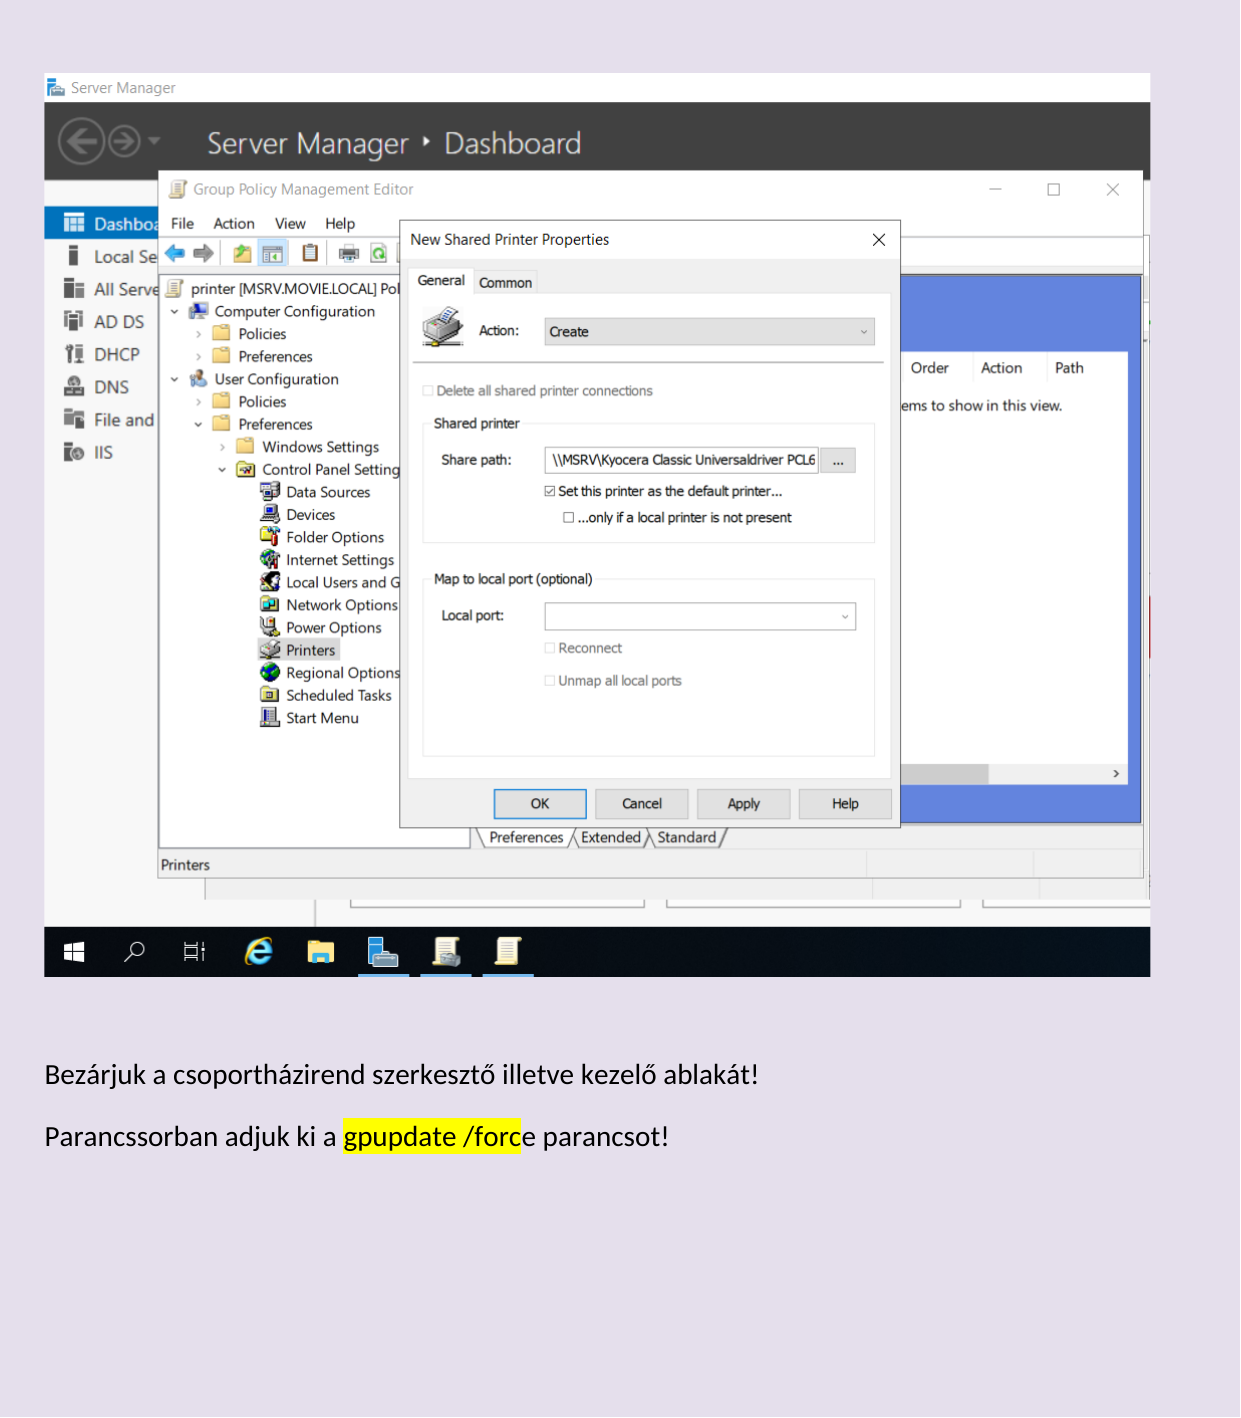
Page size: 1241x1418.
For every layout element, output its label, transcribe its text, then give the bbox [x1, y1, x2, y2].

text Parancssorban adjuk ki a gpupdate /force parancsot! [44, 1118, 343, 1154]
text Bezárjuk a csoportházirend szerkesztő illetve kezelő ablakát! [44, 1056, 1196, 1092]
picture [44, 73, 1151, 977]
text Parancssorban adjuk ki a gpupdate /force parancsot! [521, 1118, 1196, 1154]
